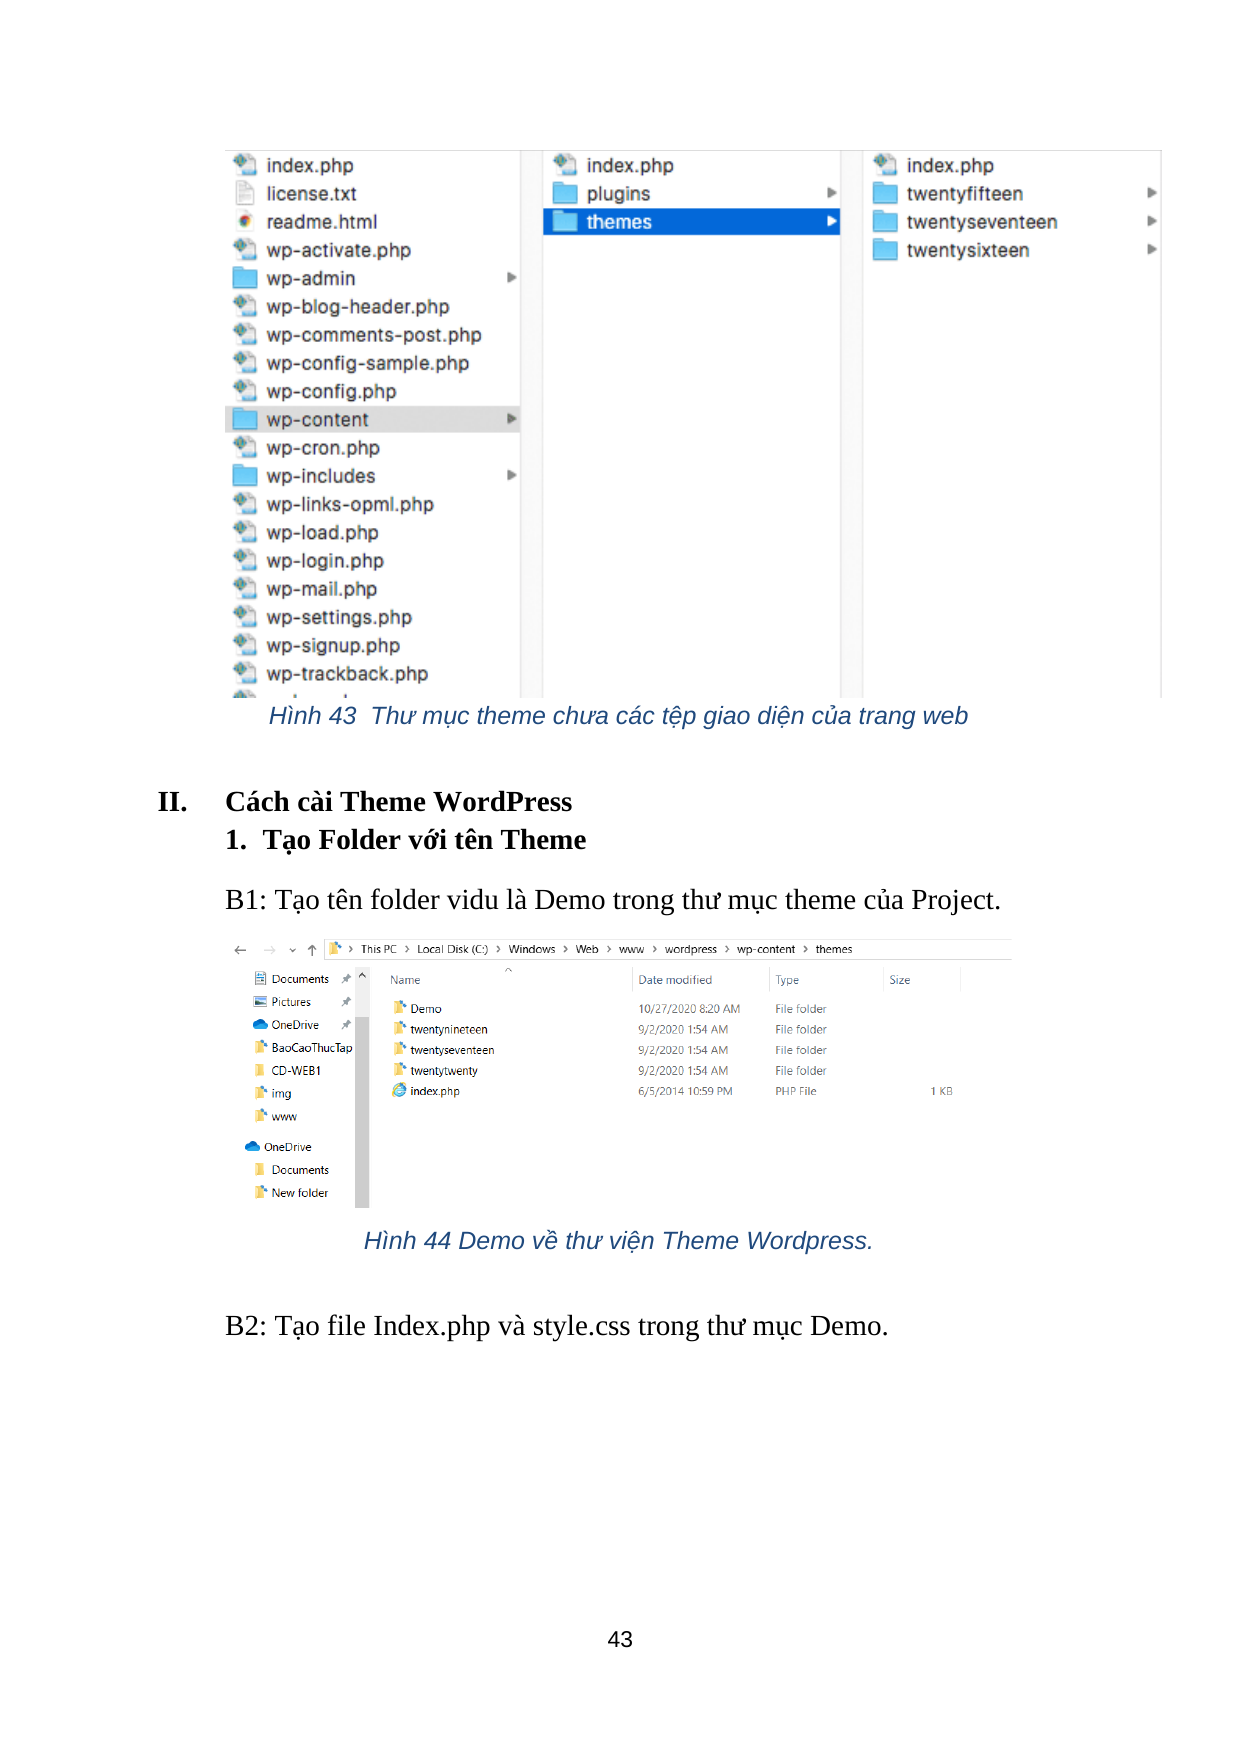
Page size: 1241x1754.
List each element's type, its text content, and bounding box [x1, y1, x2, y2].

text B2: Tạo file Index.php và style.css trong thư mục Demo. [150, 1308, 1090, 1342]
picture [225, 150, 1162, 698]
picture [228, 933, 1012, 1208]
text Hình 44 Demo về thư viện Theme Wordpress. [150, 1226, 1090, 1255]
list Tạo Folder với tên Theme [225, 822, 1090, 856]
text Hình 43 Thư mục theme chưa các tệp giao diện của trang web [150, 701, 1090, 730]
text B1: Tạo tên folder vidu là Demo trong thư mục theme của Project. [150, 882, 1090, 915]
list Cách cài Theme WordPress [187, 784, 1090, 817]
